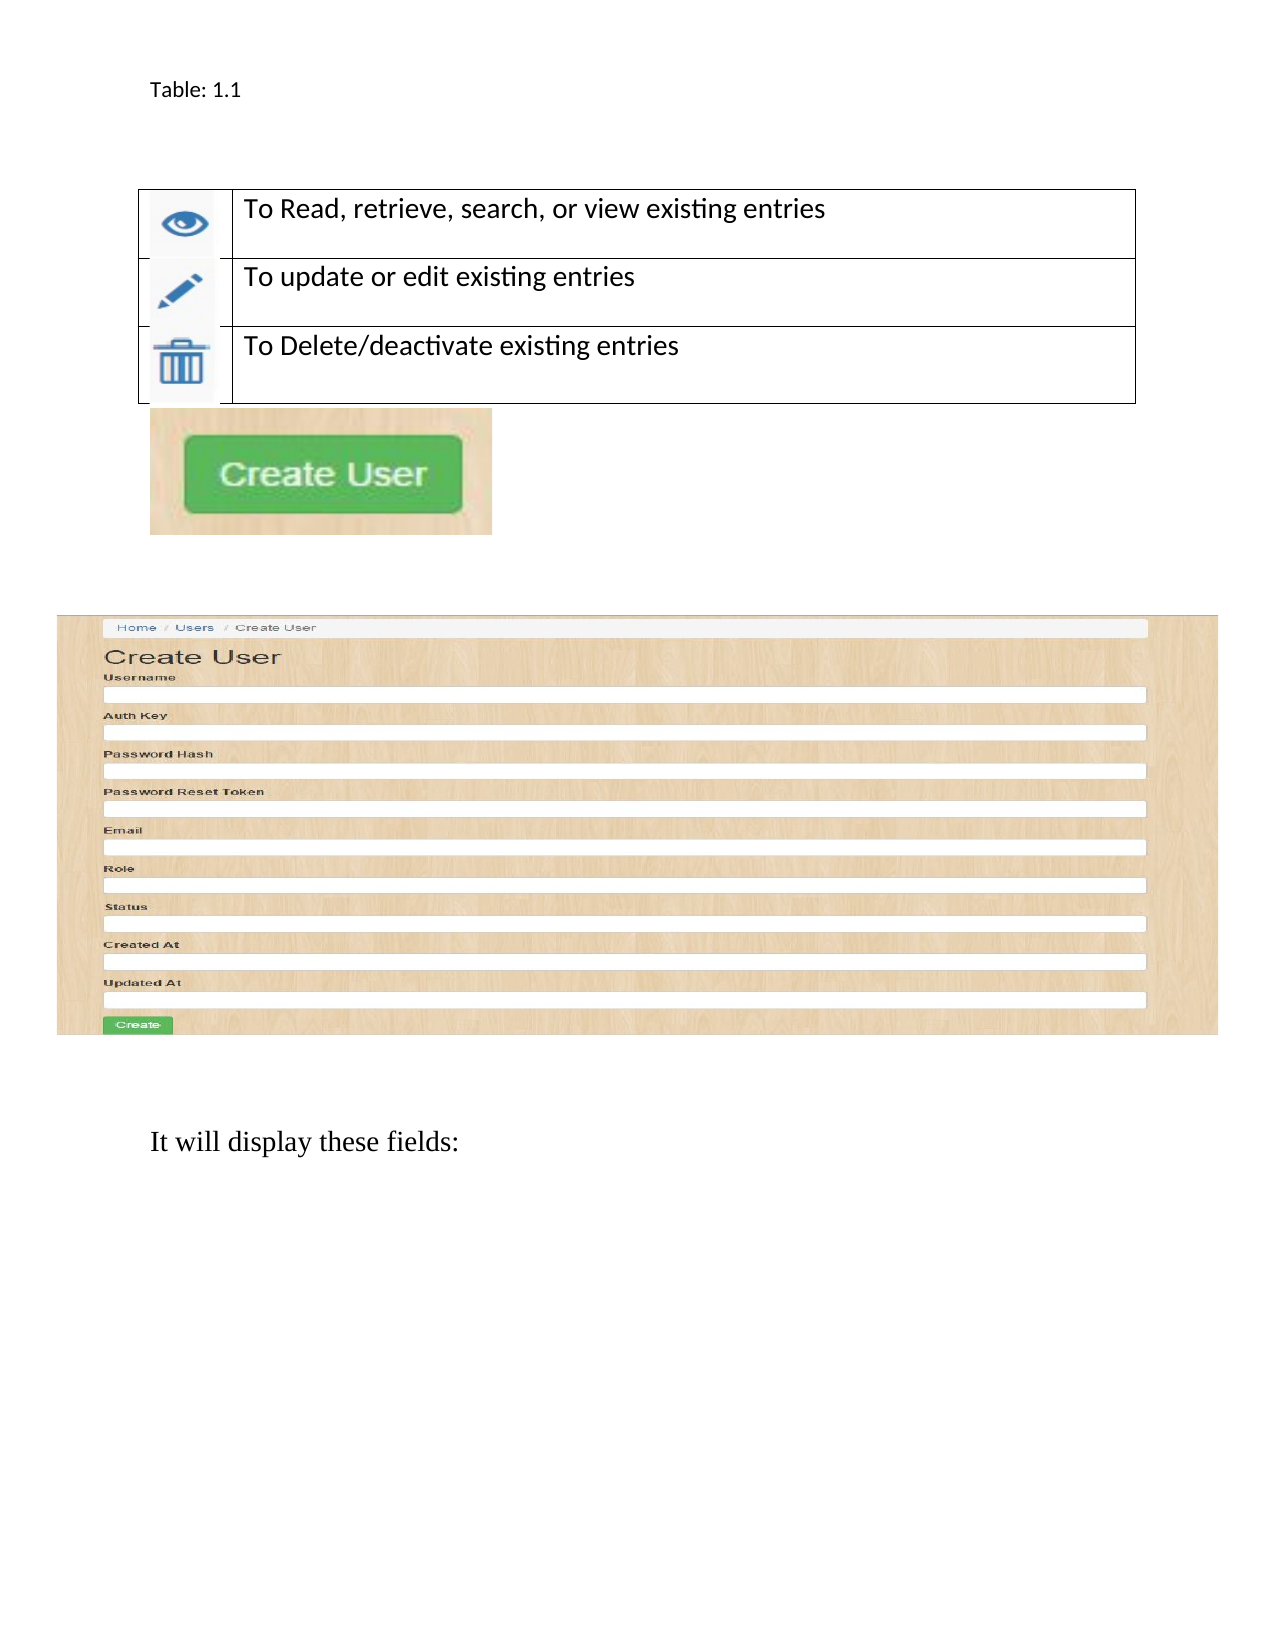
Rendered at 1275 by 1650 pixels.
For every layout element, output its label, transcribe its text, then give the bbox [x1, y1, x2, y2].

text It will display these fields: [150, 1124, 1125, 1158]
picture [150, 408, 493, 535]
picture [149, 190, 220, 404]
picture [56, 615, 1219, 1035]
